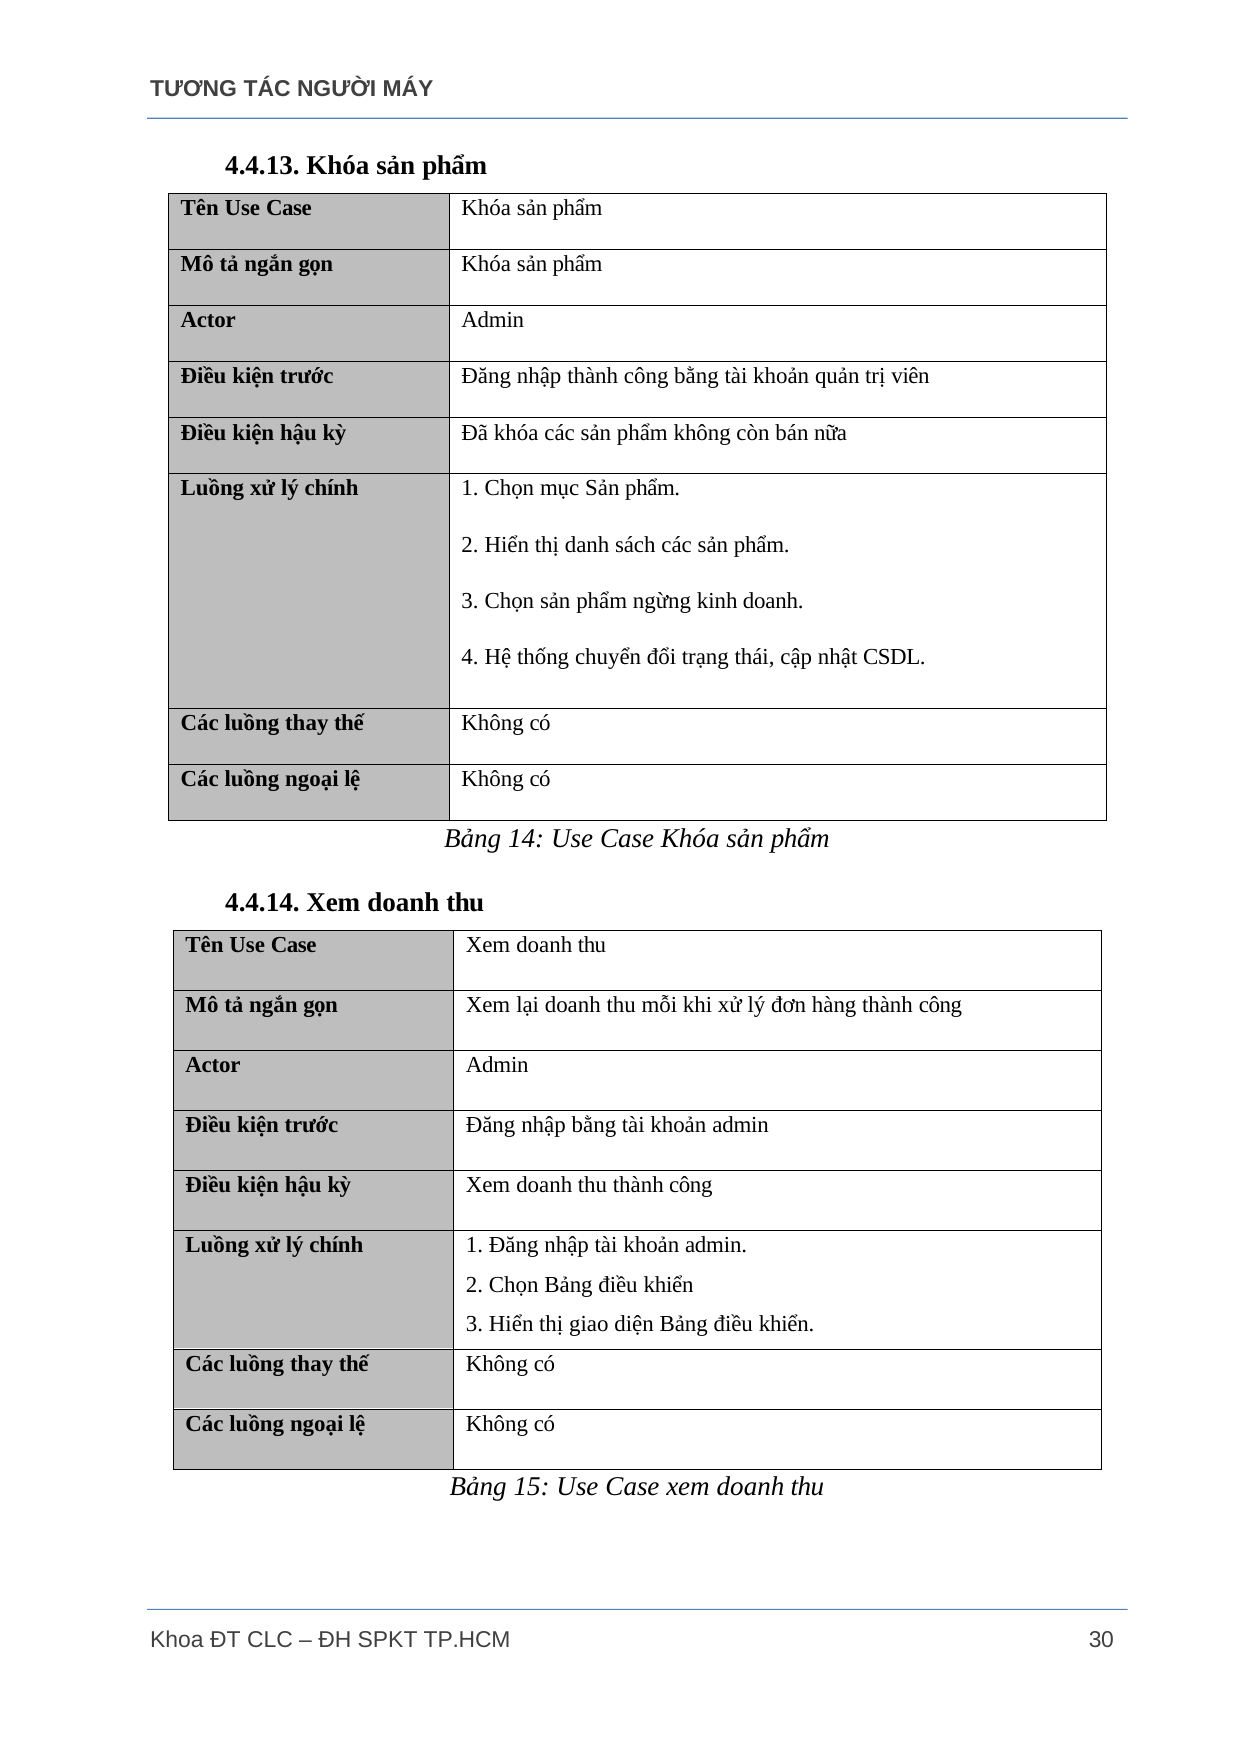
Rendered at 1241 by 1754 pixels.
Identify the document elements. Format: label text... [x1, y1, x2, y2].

table_cell Không có [454, 1410, 1101, 1469]
table_cell Luồng xử lý chính [174, 1231, 453, 1348]
table_header Khóa sản phẩm [450, 194, 1106, 249]
table_cell Admin [454, 1051, 1101, 1110]
table_cell Actor [169, 306, 449, 361]
table_cell Điều kiện trước [169, 362, 449, 417]
table_cell Các luồng ngoại lệ [169, 765, 449, 820]
table_cell Mô tả ngắn gọn [174, 991, 453, 1050]
table_cell Xem lại doanh thu mỗi khi xử lý đơn hàng thành công [454, 991, 1101, 1050]
text Bảng 14: Use Case Khóa sản phẩm [292, 822, 982, 853]
table_cell Điều kiện hậu kỳ [169, 418, 449, 473]
table_cell Không có [454, 1350, 1101, 1408]
subtitle Xem doanh thu [225, 886, 1136, 917]
table_cell Chọn mục Sản phẩm. Hiển thị danh sách các sản phẩm. Chọn sản phẩm ngừng kinh doanh. Hệ thống chuyển đổi trạng thái, cập nhật CSDL. [450, 474, 1106, 708]
text Bảng 15: Use Case xem doanh thu [292, 1470, 982, 1501]
table_header Tên Use Case [174, 931, 453, 990]
table_cell Điều kiện hậu kỳ [174, 1171, 453, 1230]
table_cell Đăng nhập thành công bằng tài khoản quản trị viên [450, 362, 1106, 417]
table_cell Các luồng thay thế [174, 1350, 453, 1408]
subtitle Khóa sản phẩm [225, 149, 1136, 180]
table_cell Xem doanh thu thành công [454, 1171, 1101, 1230]
table_cell Đã khóa các sản phẩm không còn bán nữa [450, 418, 1106, 473]
table_cell Điều kiện trước [174, 1111, 453, 1170]
table_cell Luồng xử lý chính [169, 474, 449, 708]
table_cell Các luồng ngoại lệ [174, 1410, 453, 1469]
table_header Xem doanh thu [454, 931, 1101, 990]
table_cell Không có [450, 709, 1106, 764]
table_cell Khóa sản phẩm [450, 250, 1106, 305]
table_cell Các luồng thay thế [169, 709, 449, 764]
table_cell Admin [450, 306, 1106, 361]
table_header Tên Use Case [169, 194, 449, 249]
table_cell Đăng nhập bằng tài khoản admin [454, 1111, 1101, 1170]
table_cell Đăng nhập tài khoản admin. Chọn Bảng điều khiển Hiển thị giao diện Bảng điều khiển. [454, 1231, 1101, 1348]
table_cell Mô tả ngắn gọn [169, 250, 449, 305]
table_cell Actor [174, 1051, 453, 1110]
table_cell Không có [450, 765, 1106, 820]
